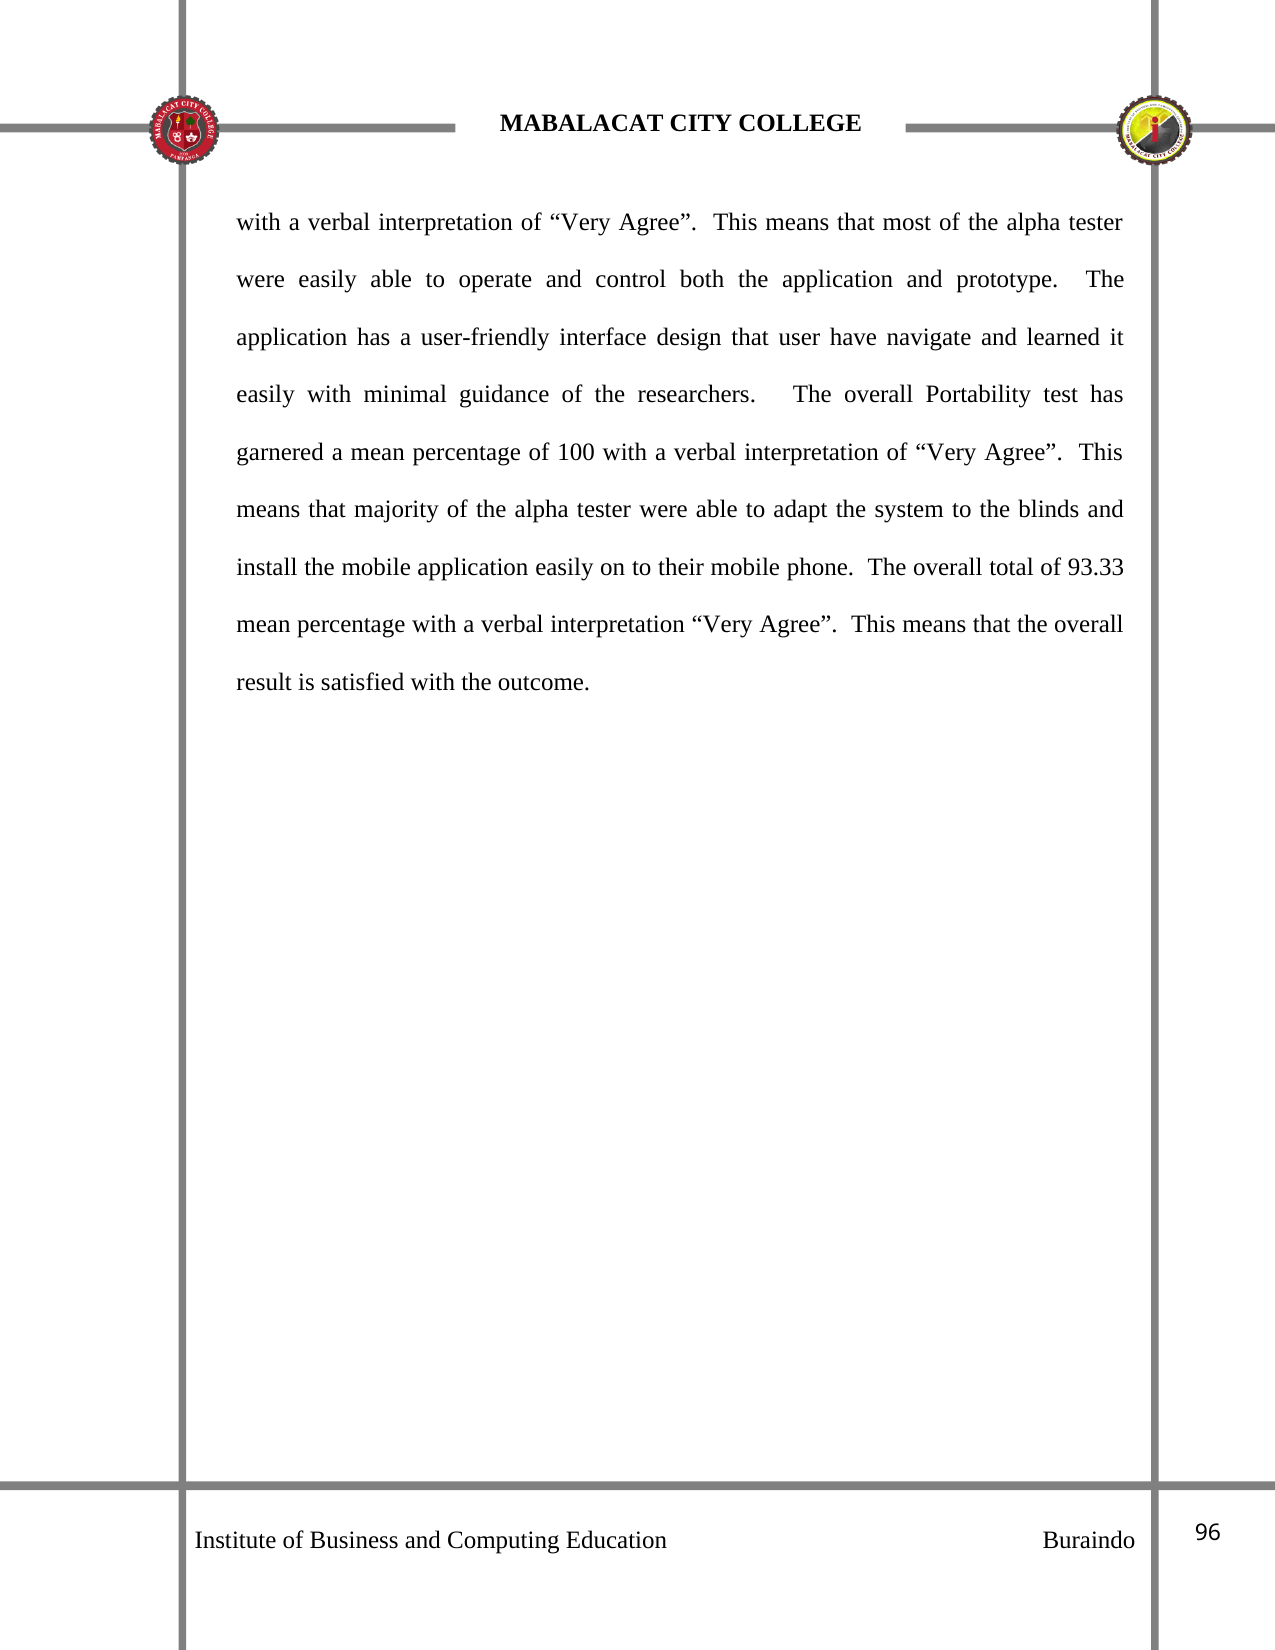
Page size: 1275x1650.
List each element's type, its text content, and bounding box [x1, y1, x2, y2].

picture [147, 92, 221, 167]
picture [1114, 92, 1194, 168]
